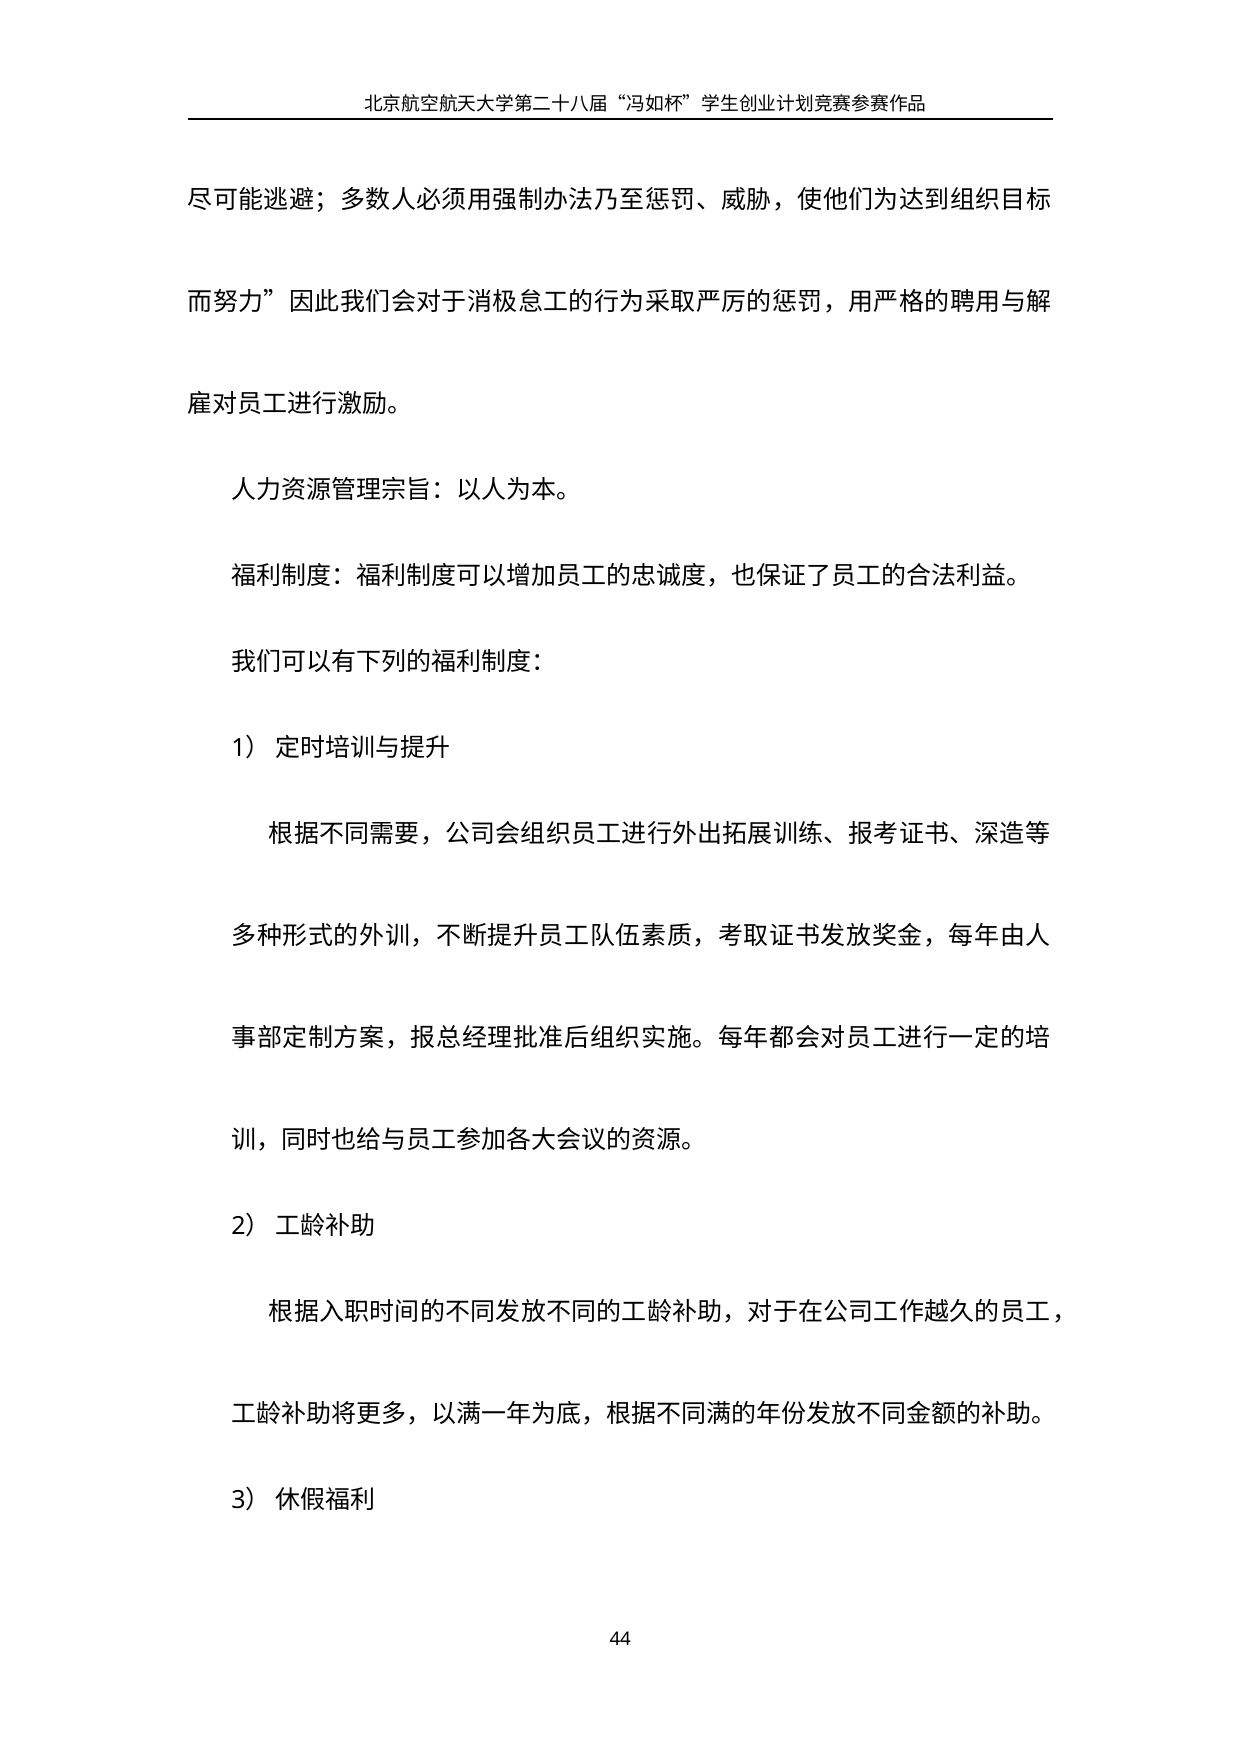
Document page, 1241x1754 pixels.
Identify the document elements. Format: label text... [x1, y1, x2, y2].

text 根据不同需要，公司会组织员工进行外出拓展训练、报考证书、深造等多种形式的外训，不断提升员工队伍素质，考取证书发放奖金，每年由人事部定制方案，报总经理批准后组织实施。每年都会对员工进行一定的培训，同时也给与员工参加各大会议的资源。 [231, 798, 1053, 1171]
text 福利制度：福利制度可以增加员工的忠诚度，也保证了员工的合法利益。 [187, 540, 1053, 608]
text 我们可以有下列的福利制度： [187, 626, 1053, 694]
list 工龄补助 [231, 1189, 1053, 1257]
list 休假福利 [231, 1463, 1053, 1531]
text 根据入职时间的不同发放不同的工龄补助，对于在公司工作越久的员工，工龄补助将更多，以满一年为底，根据不同满的年份发放不同金额的补助。 [231, 1276, 1053, 1445]
text 人力资源管理宗旨：以人为本。 [187, 454, 1053, 522]
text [187, 164, 1053, 436]
list 定时培训与提升 [231, 712, 1053, 780]
